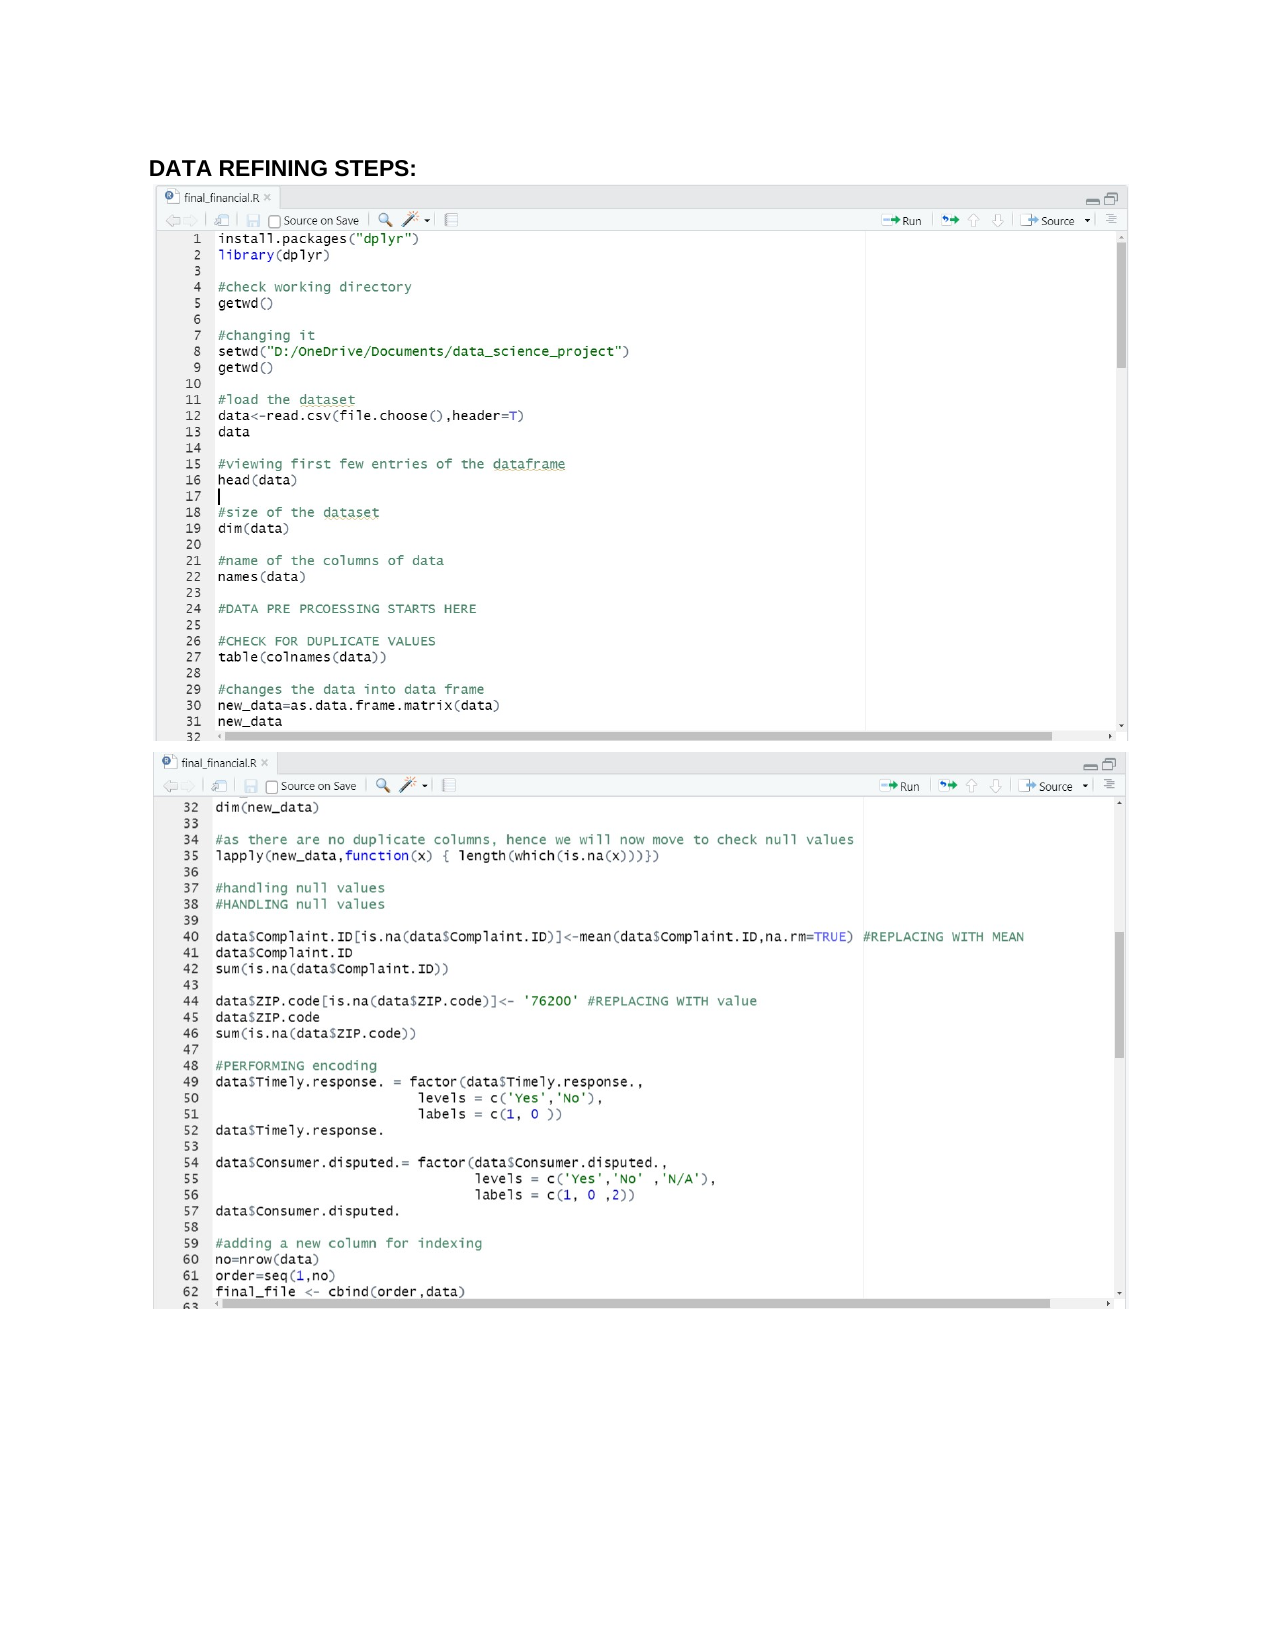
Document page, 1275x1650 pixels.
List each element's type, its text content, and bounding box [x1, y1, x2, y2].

text DATA REFINING STEPS: [148, 155, 1076, 181]
picture [153, 752, 1129, 1309]
picture [153, 184, 1129, 741]
